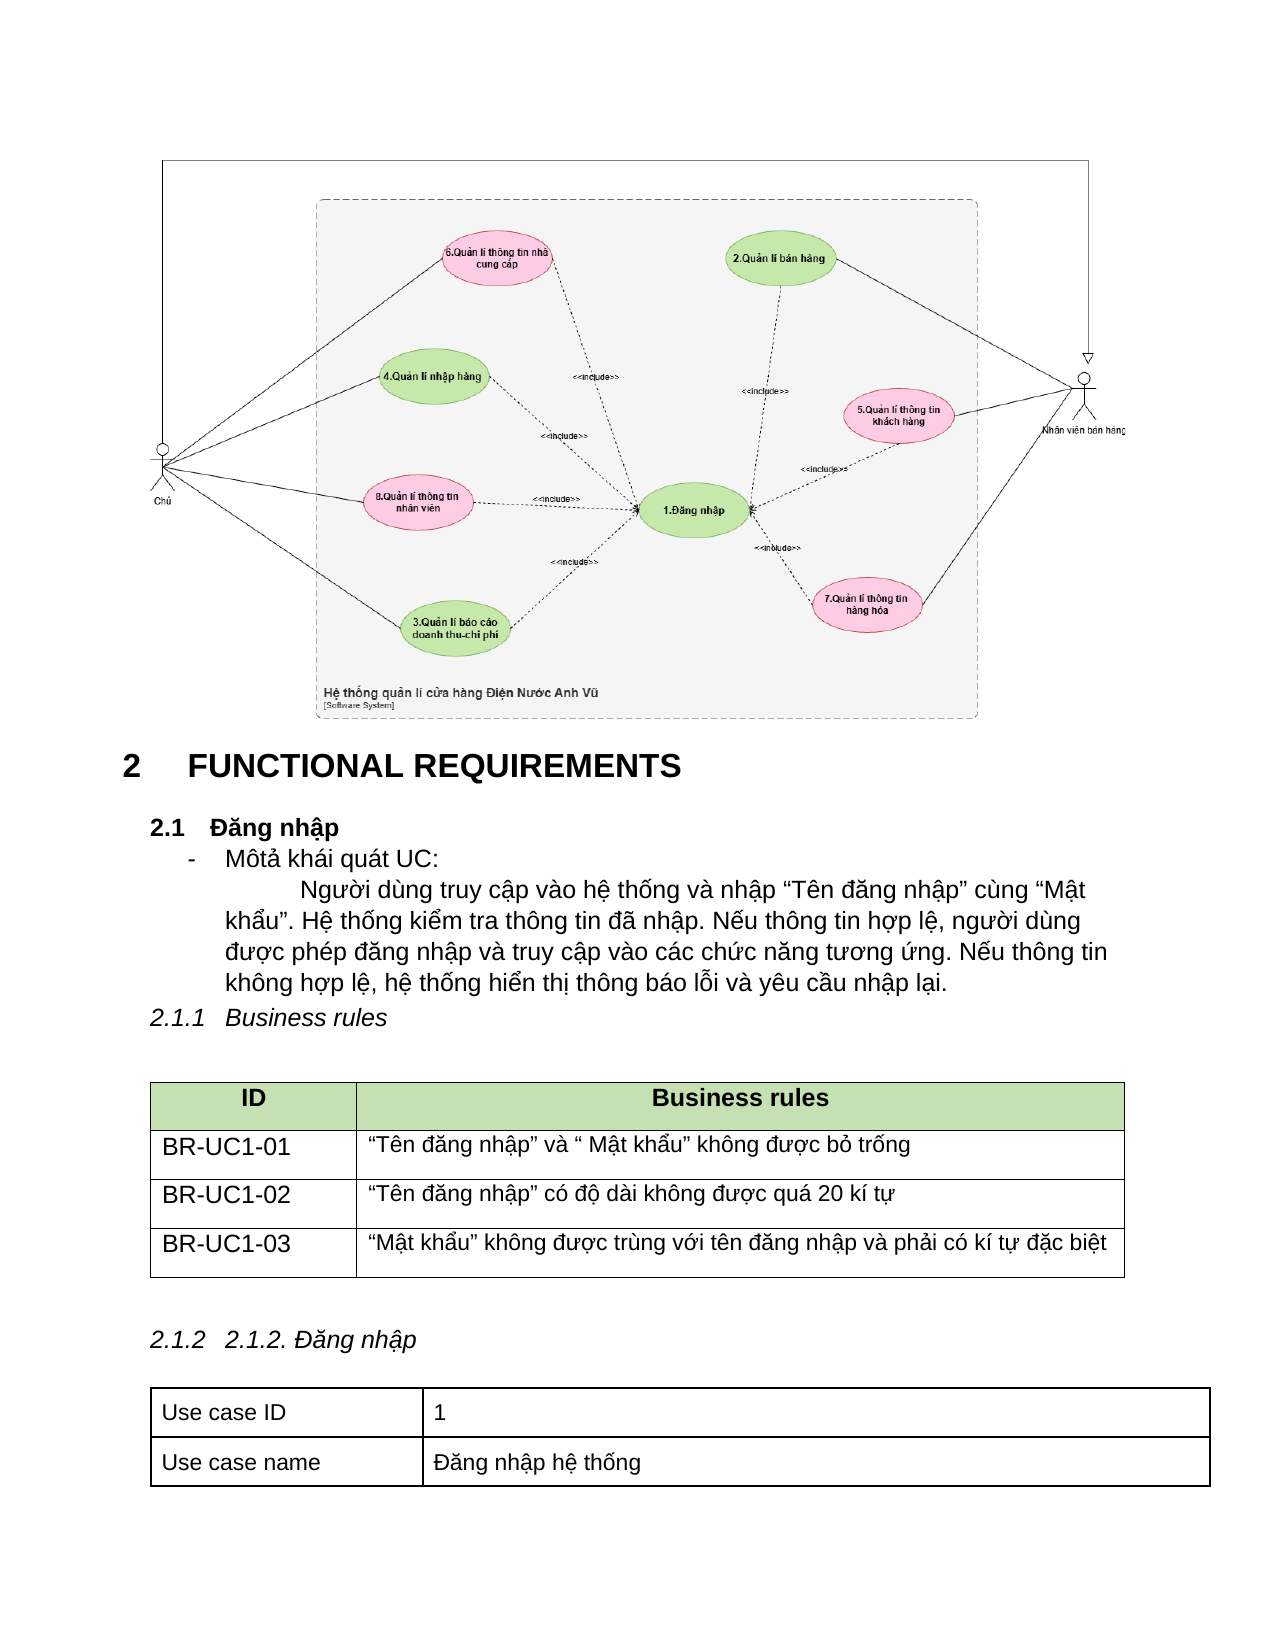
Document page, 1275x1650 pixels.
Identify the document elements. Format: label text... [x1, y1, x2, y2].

table_cell “Tên đăng nhập” có độ dài không được quá 20 kí tự [357, 1180, 1124, 1228]
table_header Business rules [357, 1083, 1124, 1130]
table_cell “Tên đăng nhập” và “ Mật khẩu” không được bỏ trống [357, 1131, 1124, 1179]
subtitle 2.1.2. Đăng nhập [150, 1325, 1125, 1354]
subtitle Business rules [150, 1003, 1125, 1032]
table_cell BR-UC1-02 [151, 1180, 356, 1228]
subtitle Đăng nhập [150, 812, 1125, 841]
list Môtả khái quát UC: Người dùng truy cập vào hệ thống và nhập “Tên đăng nhập” cùng “Mật khẩu”. Hệ thống kiểm tra thông tin đã nhập. Nếu thông tin hợp lệ, người dùng được phép đăng nhập và truy cập vào các chức năng tương ứng. Nếu thông tin không hợp lệ, hệ thống hiển thị thông báo lỗi và yêu cầu nhập lại. [187, 843, 1125, 996]
picture [150, 150, 1125, 719]
subtitle FUNCTIONAL REQUIREMENTS [150, 746, 1125, 784]
table_header ID [151, 1083, 356, 1130]
table_cell “Mật khẩu” không được trùng với tên đăng nhập và phải có kí tự đặc biệt [357, 1229, 1124, 1277]
table_cell BR-UC1-01 [151, 1131, 356, 1179]
table_cell BR-UC1-03 [151, 1229, 356, 1277]
